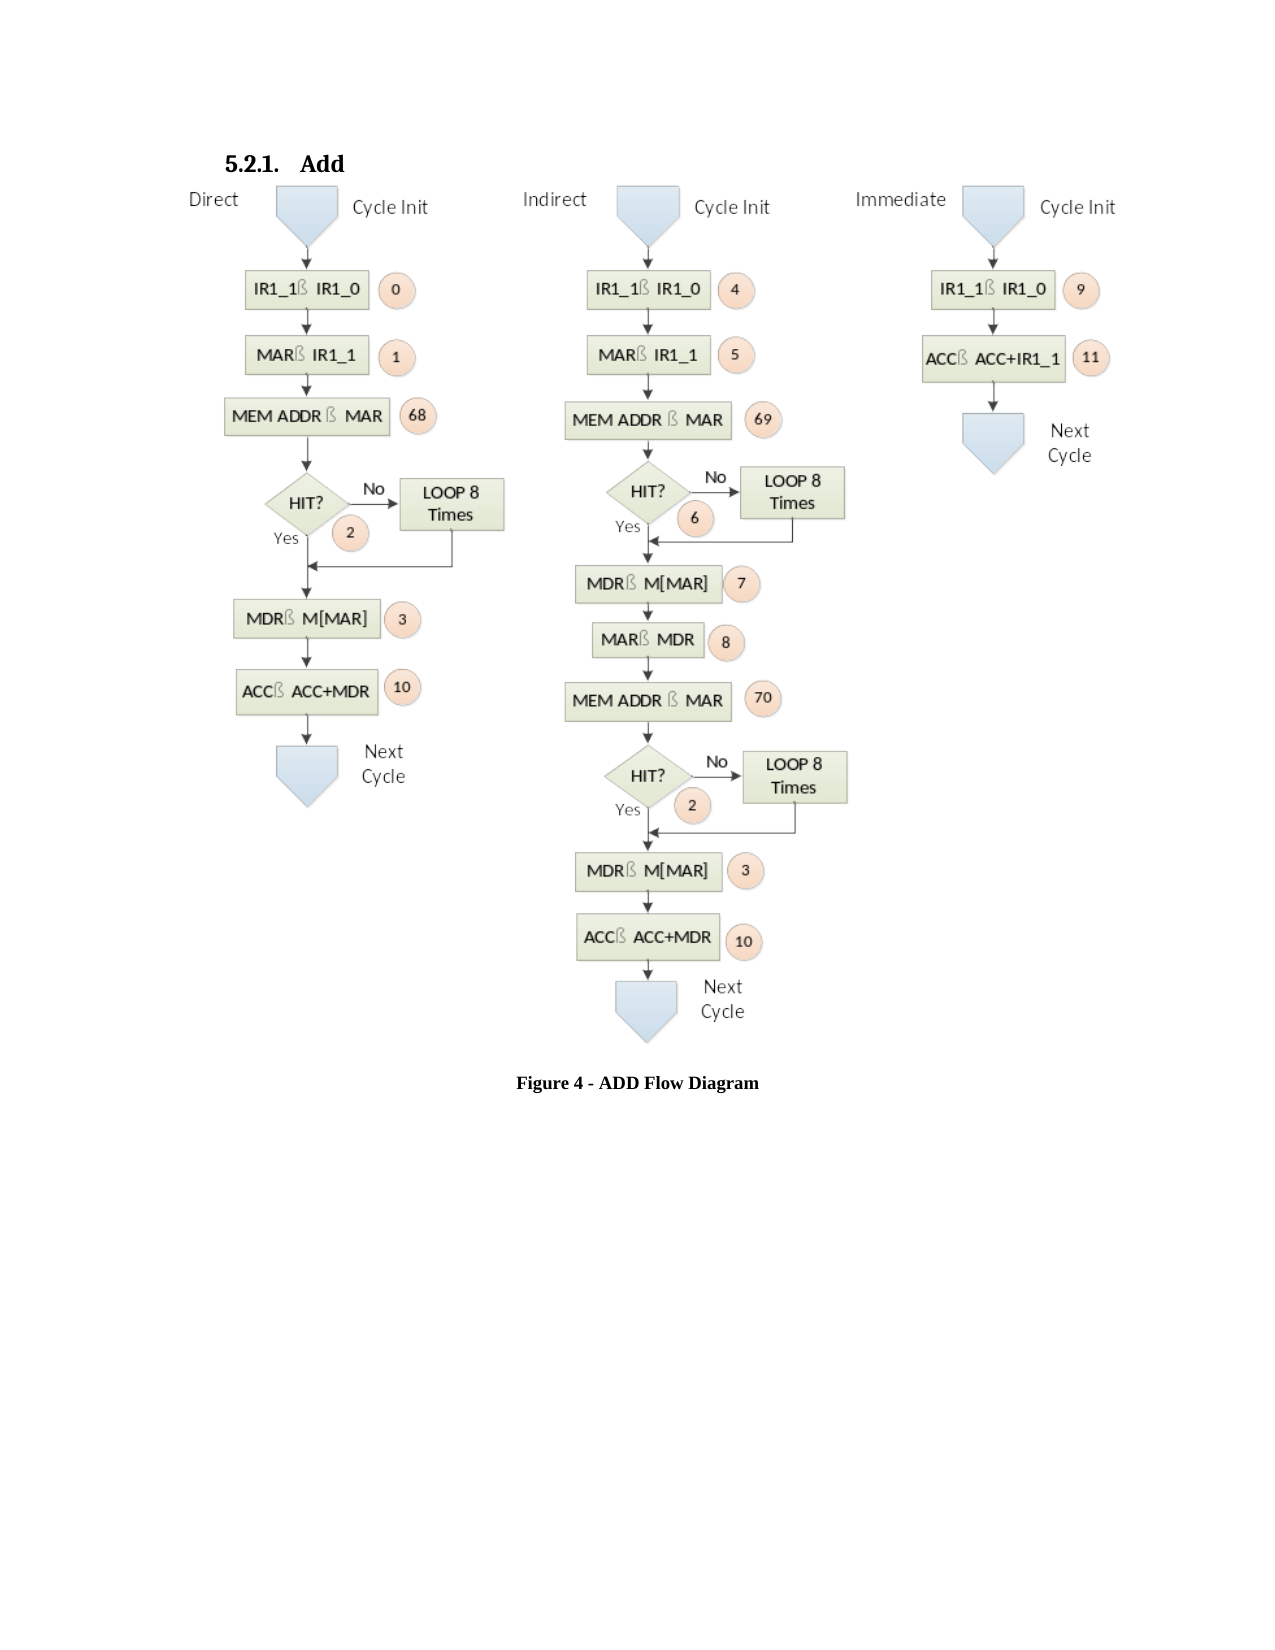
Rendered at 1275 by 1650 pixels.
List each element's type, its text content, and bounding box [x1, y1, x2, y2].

subtitle Add [225, 150, 1125, 179]
text Figure 4 - ADD Flow Diagram [150, 1072, 1125, 1093]
